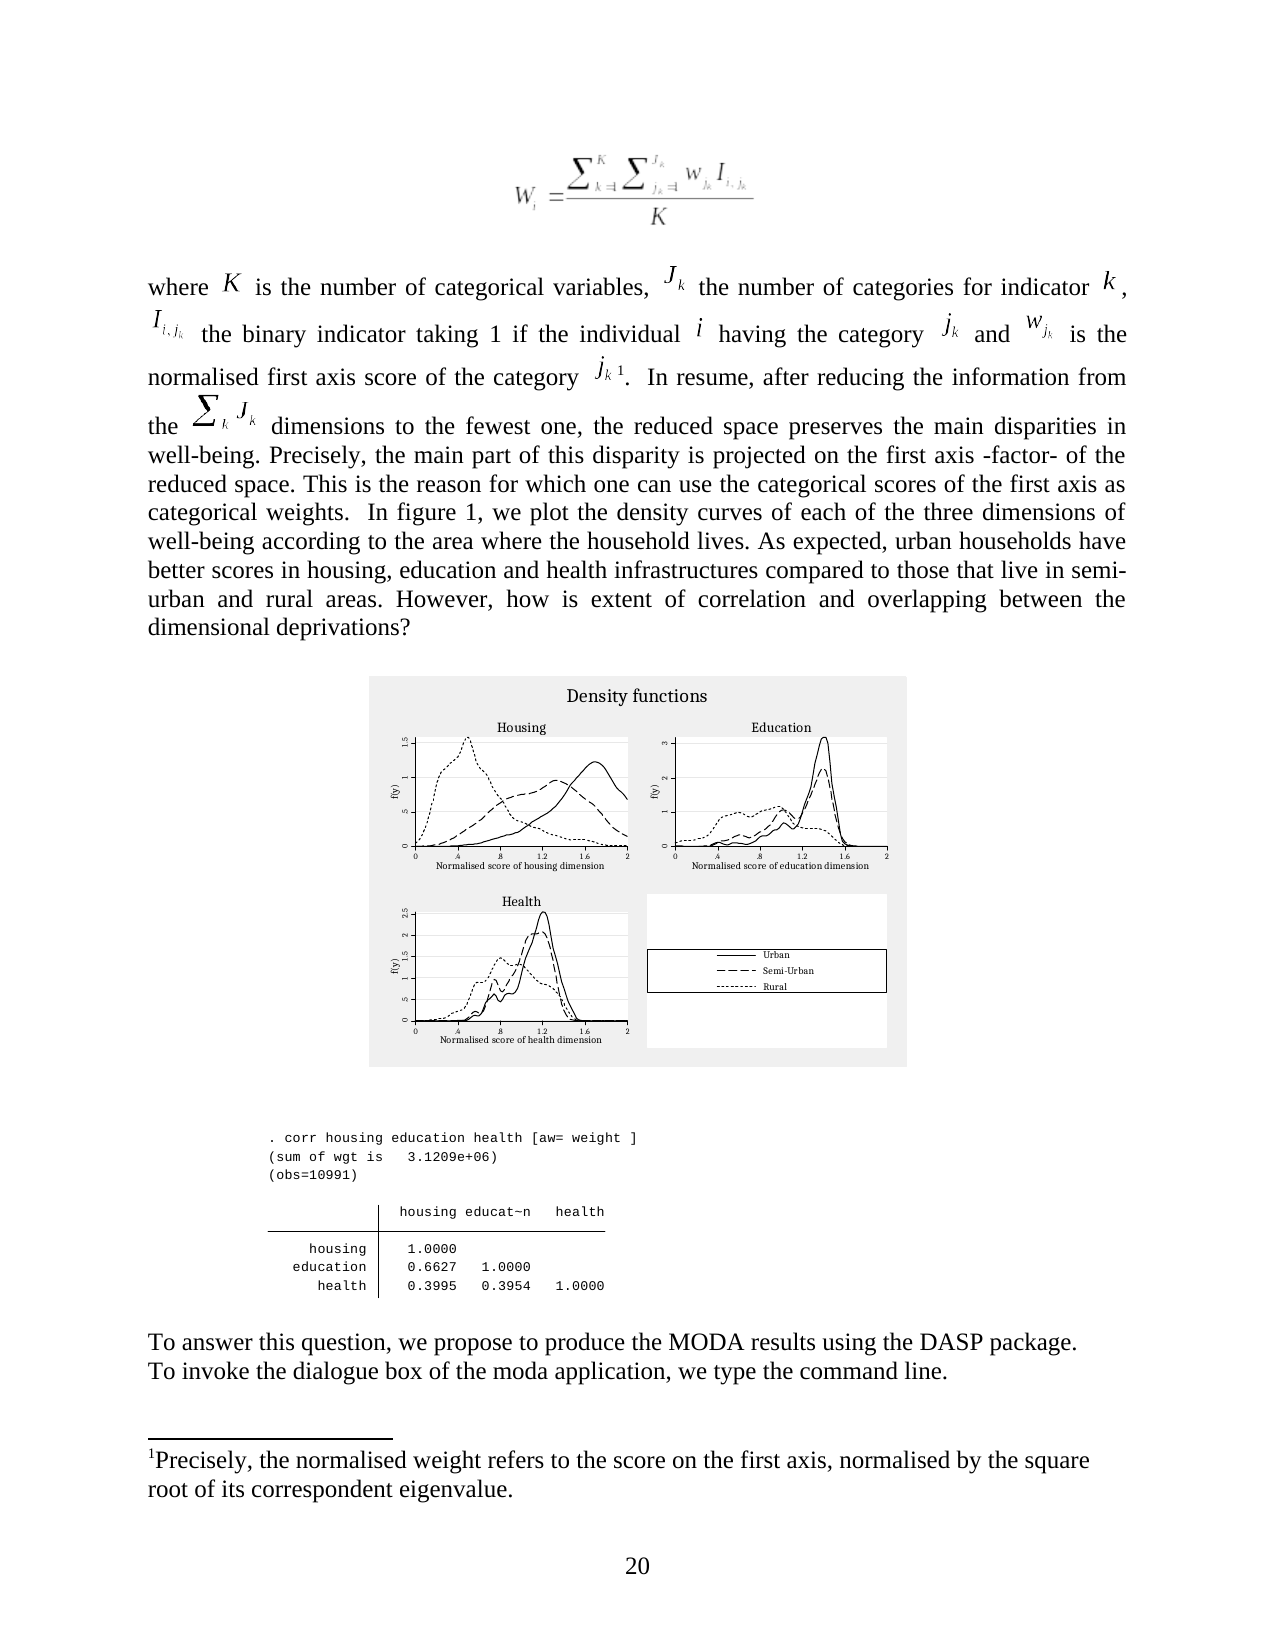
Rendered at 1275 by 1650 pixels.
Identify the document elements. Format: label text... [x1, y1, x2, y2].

text To answer this question, we propose to produce the MODA results using the DASP package. [148, 1327, 1127, 1356]
text where is the number of categorical variables, the number of categories for indicator , the binary indicator taking 1 if the individual having the category and is the normalised first axis score of the category . In resume, after reducing the information from the dimensions to the fewest one, the reduced space preserves the main disparities in well-being. Precisely, the main part of this disparity is projected on the first axis -factor- of the reduced space. This is the reason for which one can use the categorical scores of the first axis as categorical weights. In figure 1, we plot the density curves of each of the three dimensions of well-being according to the area where the household lives. As expected, urban households have better scores in housing, education and health infrastructures compared to those that live in semi-urban and rural areas. However, how is extent of correlation and overlapping between the dimensional deprivations? [148, 258, 1127, 641]
text To invoke the dialogue box of the moda application, we type the command line. [148, 1356, 1127, 1384]
